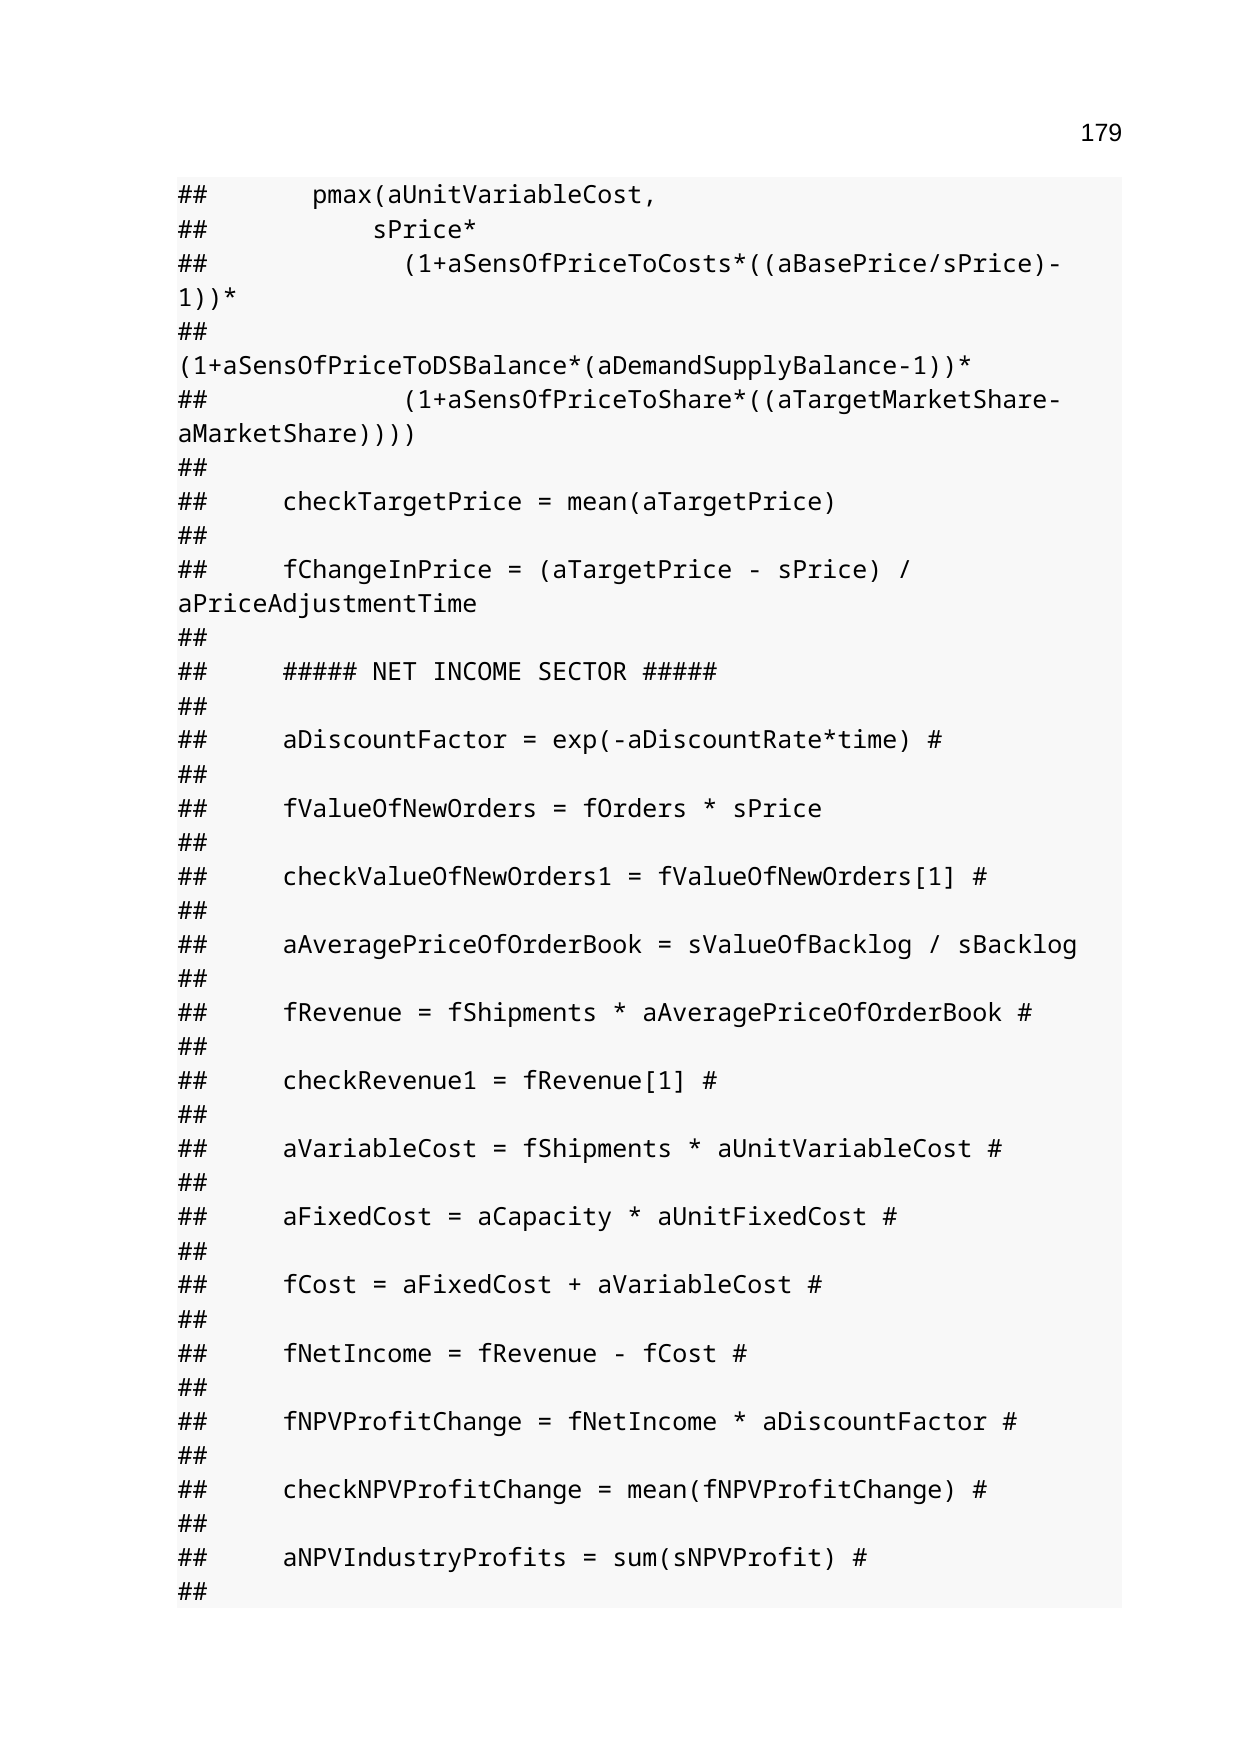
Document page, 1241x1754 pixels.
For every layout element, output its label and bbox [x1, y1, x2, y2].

text [177, 177, 1122, 1608]
